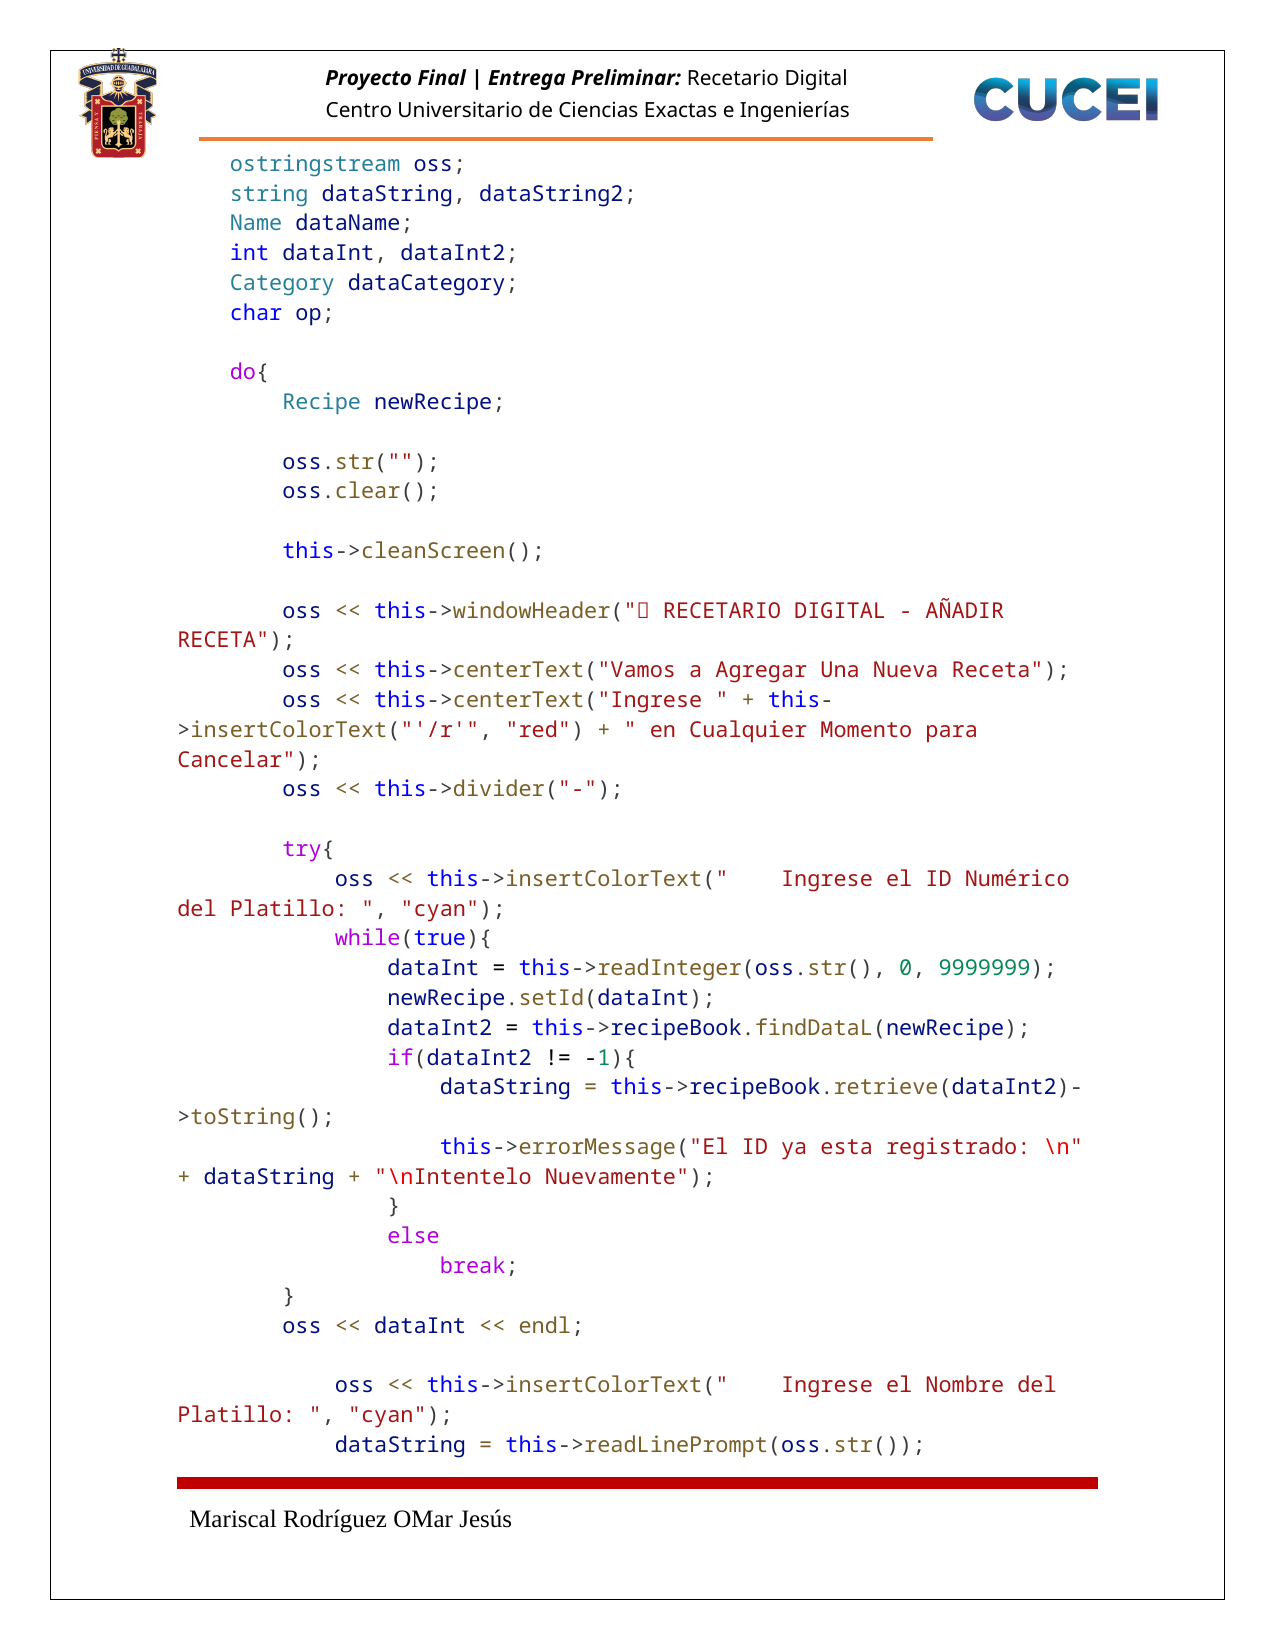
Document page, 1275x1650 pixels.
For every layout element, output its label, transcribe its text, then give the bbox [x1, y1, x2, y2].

text if(dataInt2 != -1){ [177, 1041, 1098, 1071]
text Category dataCategory; [177, 267, 1098, 297]
text oss.clear(); [177, 475, 1098, 505]
text try{ [177, 833, 1098, 863]
text dataString = this->recipeBook.retrieve(dataInt2)->toString(); [177, 1071, 1098, 1131]
text oss << this->centerText("Vamos a Agregar Una Nueva Receta"); [177, 654, 1098, 684]
text while(true){ [177, 922, 1098, 952]
text oss << this->insertColorText(" Ingrese el ID Numérico del Platillo: ", "cyan"); [177, 863, 1098, 922]
text dataString = this->readLinePrompt(oss.str()); [177, 1429, 1098, 1458]
text oss << dataInt << endl; [177, 1309, 1098, 1339]
text int dataInt, dataInt2; [177, 237, 1098, 267]
text dataInt2 = this->recipeBook.findDataL(newRecipe); [177, 1012, 1098, 1041]
text else [177, 1220, 1098, 1250]
text ostringstream oss; [177, 148, 1098, 177]
text this->cleanScreen(); [177, 535, 1098, 565]
text dataInt = this->readInteger(oss.str(), 0, 9999999); [177, 952, 1098, 982]
text } [177, 1280, 1098, 1309]
picture [78, 48, 157, 158]
text do{ [177, 356, 1098, 386]
picture [967, 64, 1191, 123]
text oss << this->insertColorText(" Ingrese el Nombre del Platillo: ", "cyan"); [177, 1369, 1098, 1429]
text Name dataName; [177, 207, 1098, 237]
text oss.str(""); [177, 446, 1098, 475]
text oss << this->divider("-"); [177, 773, 1098, 803]
text newRecipe.setId(dataInt); [177, 982, 1098, 1012]
text Recipe newRecipe; [177, 386, 1098, 416]
text } [177, 1190, 1098, 1220]
text break; [177, 1250, 1098, 1280]
text oss << this->centerText("Ingrese " + this->insertColorText("'/r'", "red") + " en Cualquier Momento para Cancelar"); [177, 684, 1098, 773]
text char op; [177, 297, 1098, 326]
text oss << this->windowHeader("🌮 RECETARIO DIGITAL - AÑADIR RECETA"); [177, 594, 1098, 654]
text string dataString, dataString2; [177, 177, 1098, 207]
text this->errorMessage("El ID ya esta registrado: \n" + dataString + "\nIntentelo Nuevamente"); [177, 1131, 1098, 1190]
